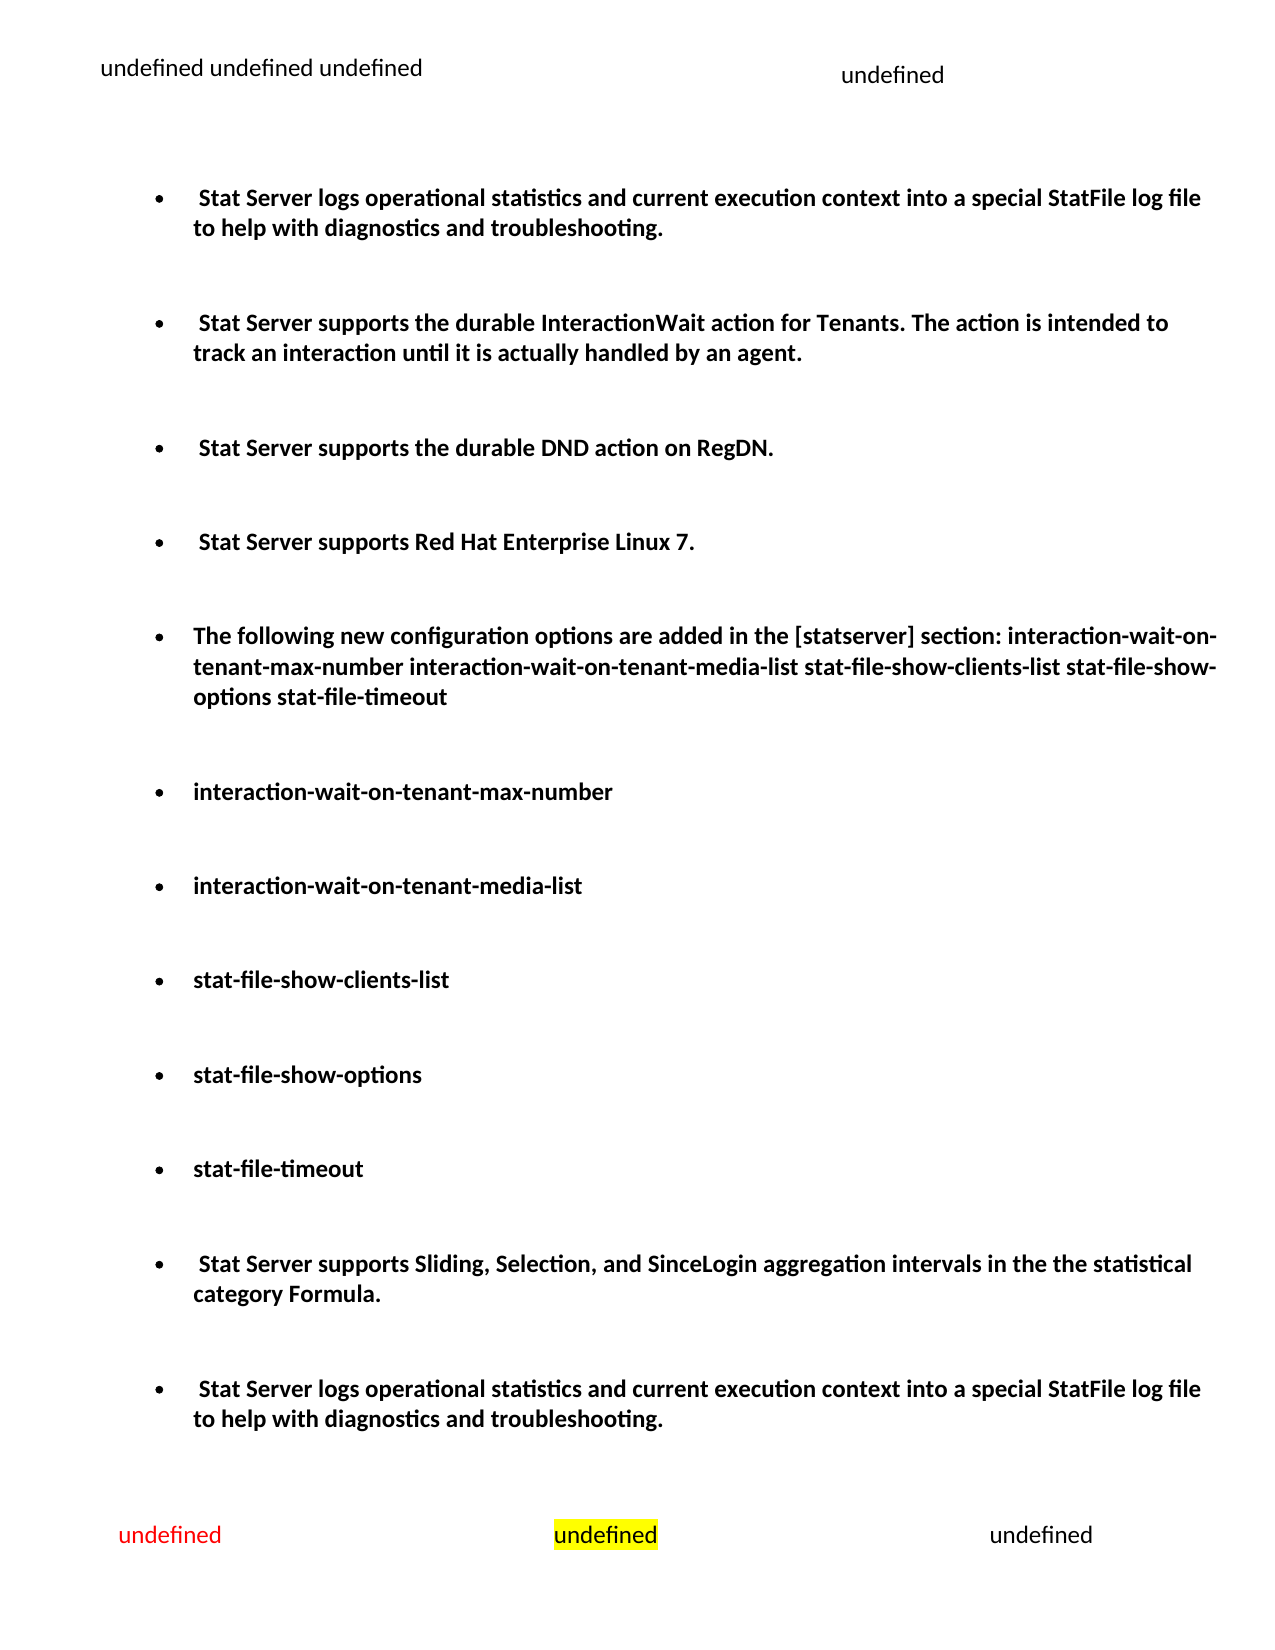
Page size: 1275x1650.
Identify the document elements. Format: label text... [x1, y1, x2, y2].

list Stat Server supports the durable DND action on RegDN. [156, 432, 1226, 462]
list interaction-wait-on-tenant-media-list [156, 870, 1226, 901]
list Stat Server logs operational statistics and current execution context into a special StatFile log file to help with diagnostics and troubleshooting. [156, 182, 1226, 243]
list Stat Server logs operational statistics and current execution context into a special StatFile log file to help with diagnostics and troubleshooting. [156, 1373, 1226, 1434]
list The following new configuration options are added in the [statserver] section: interaction-wait-on-tenant-max-number interaction-wait-on-tenant-media-list stat-file-show-clients-list stat-file-show-options stat-file-timeout [156, 621, 1226, 712]
list stat-file-timeout [156, 1153, 1226, 1184]
list Stat Server supports the durable InteractionWait action for Tenants. The action is intended to track an interaction until it is actually handled by an agent. [156, 307, 1226, 368]
list Stat Server supports Red Hat Enterprise Linux 7. [156, 526, 1226, 557]
list interaction-wait-on-tenant-max-number [156, 776, 1226, 806]
list stat-file-show-options [156, 1059, 1226, 1089]
list stat-file-show-clients-list [156, 965, 1226, 995]
list Stat Server supports Sliding, Selection, and SinceLogin aggregation intervals in the the statistical category Formula. [156, 1248, 1226, 1309]
